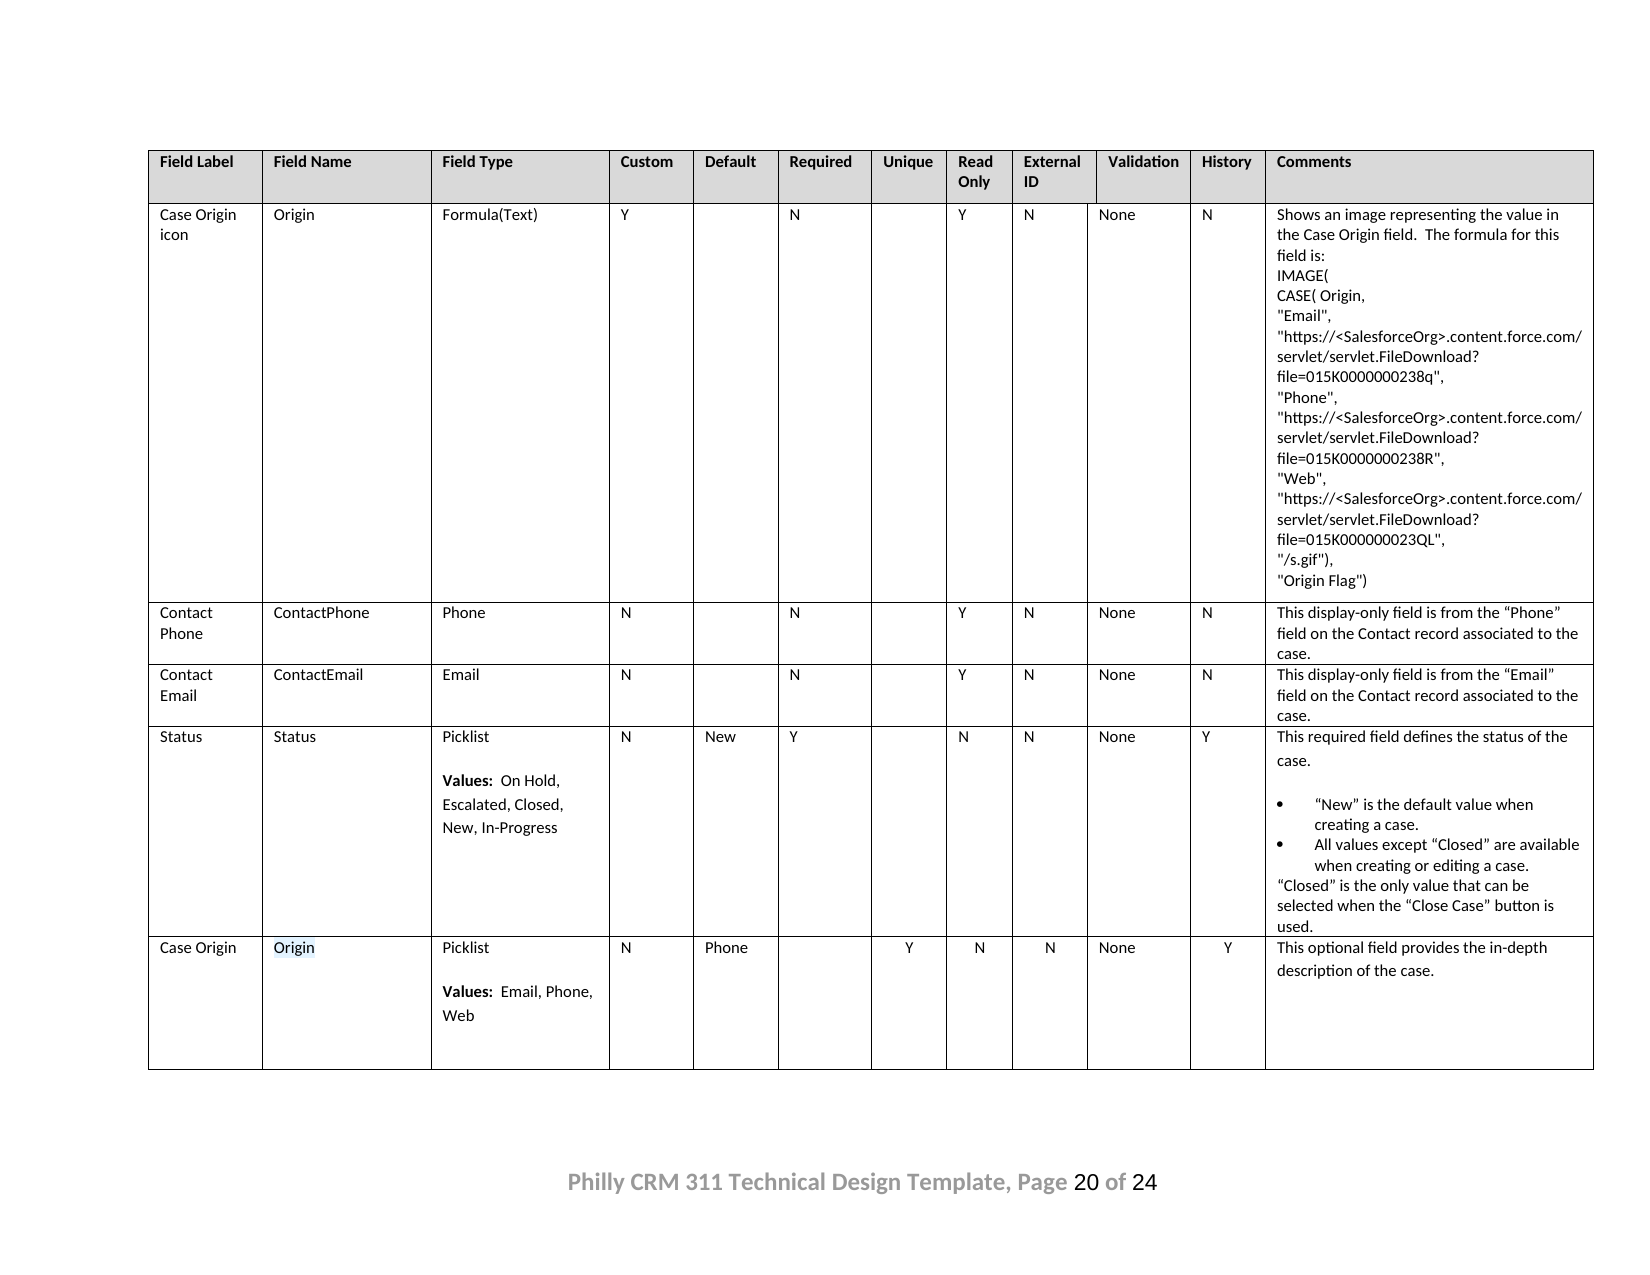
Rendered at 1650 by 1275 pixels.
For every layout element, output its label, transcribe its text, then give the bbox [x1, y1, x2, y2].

table_cell [872, 665, 946, 726]
table_cell N [610, 937, 693, 1069]
table_cell N [779, 665, 871, 726]
table_cell N [1013, 665, 1087, 726]
table_cell Y [610, 204, 693, 602]
table_cell N [947, 937, 1012, 1069]
table_header Default [694, 151, 778, 203]
table_cell Y [779, 727, 871, 936]
table_cell Picklist Values: On Hold, Escalated, Closed, New, In-Progress [432, 727, 609, 936]
table_cell [694, 204, 778, 602]
table_header Read Only [947, 151, 1012, 203]
table_cell New [694, 727, 778, 936]
table_cell [872, 204, 946, 602]
table_cell N [610, 665, 693, 726]
table_cell Y [947, 665, 1012, 726]
table_cell [694, 603, 778, 663]
table_cell Picklist Values: Email, Phone, Web [432, 937, 609, 1069]
table_cell N [1013, 937, 1087, 1069]
table_cell Y [947, 603, 1012, 663]
table_header Required [779, 151, 871, 203]
table_header Unique [872, 151, 946, 203]
table_cell Phone [694, 937, 778, 1069]
table_cell Y [1191, 937, 1265, 1069]
table_cell Y [1191, 727, 1265, 936]
table_cell None [1088, 204, 1190, 602]
table_header Field Type [432, 151, 609, 203]
table_cell Email [432, 665, 609, 726]
table_cell N [1013, 603, 1087, 663]
table_cell None [1088, 603, 1190, 663]
table_header Validation [1097, 151, 1190, 203]
table_header Field Name [263, 151, 431, 203]
table_cell N [610, 603, 693, 663]
table_cell This optional field provides the in-depth description of the case. [1266, 937, 1593, 1069]
table_cell Contact Phone [149, 603, 262, 663]
table_cell Contact Email [149, 665, 262, 726]
table_cell Status [149, 727, 262, 936]
table_cell Origin [263, 204, 431, 602]
table_cell N [779, 204, 871, 602]
table_cell Case Origin icon [149, 204, 262, 602]
table_header External ID [1013, 151, 1096, 203]
table_header Custom [610, 151, 693, 203]
table_cell Y [947, 204, 1012, 602]
table_cell None [1088, 665, 1190, 726]
table_cell Shows an image representing the value in the Case Origin field. The formula for this field is: IMAGE( CASE( Origin, "Email", "https://<SalesforceOrg>.content.force.com/servlet/servlet.FileDownload?file=015K0000000238q", "Phone", "https://<SalesforceOrg>.content.force.com/servlet/servlet.FileDownload?file=015K0000000238R", "Web", "https://<SalesforceOrg>.content.force.com/servlet/servlet.FileDownload?file=015K000000023QL", "/s.gif"), "Origin Flag") [1266, 204, 1593, 602]
table_cell [872, 727, 946, 936]
table_cell [694, 665, 778, 726]
table_cell Origin [263, 937, 431, 1069]
table_header Comments [1266, 151, 1593, 203]
table_header History [1191, 151, 1265, 203]
table_header Field Label [149, 151, 262, 203]
table_cell N [779, 603, 871, 663]
table_cell This display-only field is from the “Phone” field on the Contact record associated to the case. [1266, 603, 1593, 663]
table_cell Phone [432, 603, 609, 663]
table_cell Y [872, 937, 946, 1069]
table_cell Status [263, 727, 431, 936]
table_cell ContactEmail [263, 665, 431, 726]
table_cell None [1088, 937, 1190, 1069]
table_cell Formula(Text) [432, 204, 609, 602]
table_cell N [1191, 665, 1265, 726]
table_cell [872, 603, 946, 663]
table_cell [779, 937, 871, 1069]
table_cell N [1013, 204, 1087, 602]
table_cell None [1088, 727, 1190, 936]
table_cell N [947, 727, 1012, 936]
table_cell This display-only field is from the “Email” field on the Contact record associated to the case. [1266, 665, 1593, 726]
table_cell N [610, 727, 693, 936]
table_cell N [1191, 603, 1265, 663]
table_cell N [1013, 727, 1087, 936]
table_cell Case Origin [149, 937, 262, 1069]
table_cell ContactPhone [263, 603, 431, 663]
table_cell This required field defines the status of the case. “New” is the default value when creating a case. All values except “Closed” are available when creating or editing a case. “Closed” is the only value that can be selected when the “Close Case” button is used. [1266, 727, 1593, 936]
table_cell N [1191, 204, 1265, 602]
